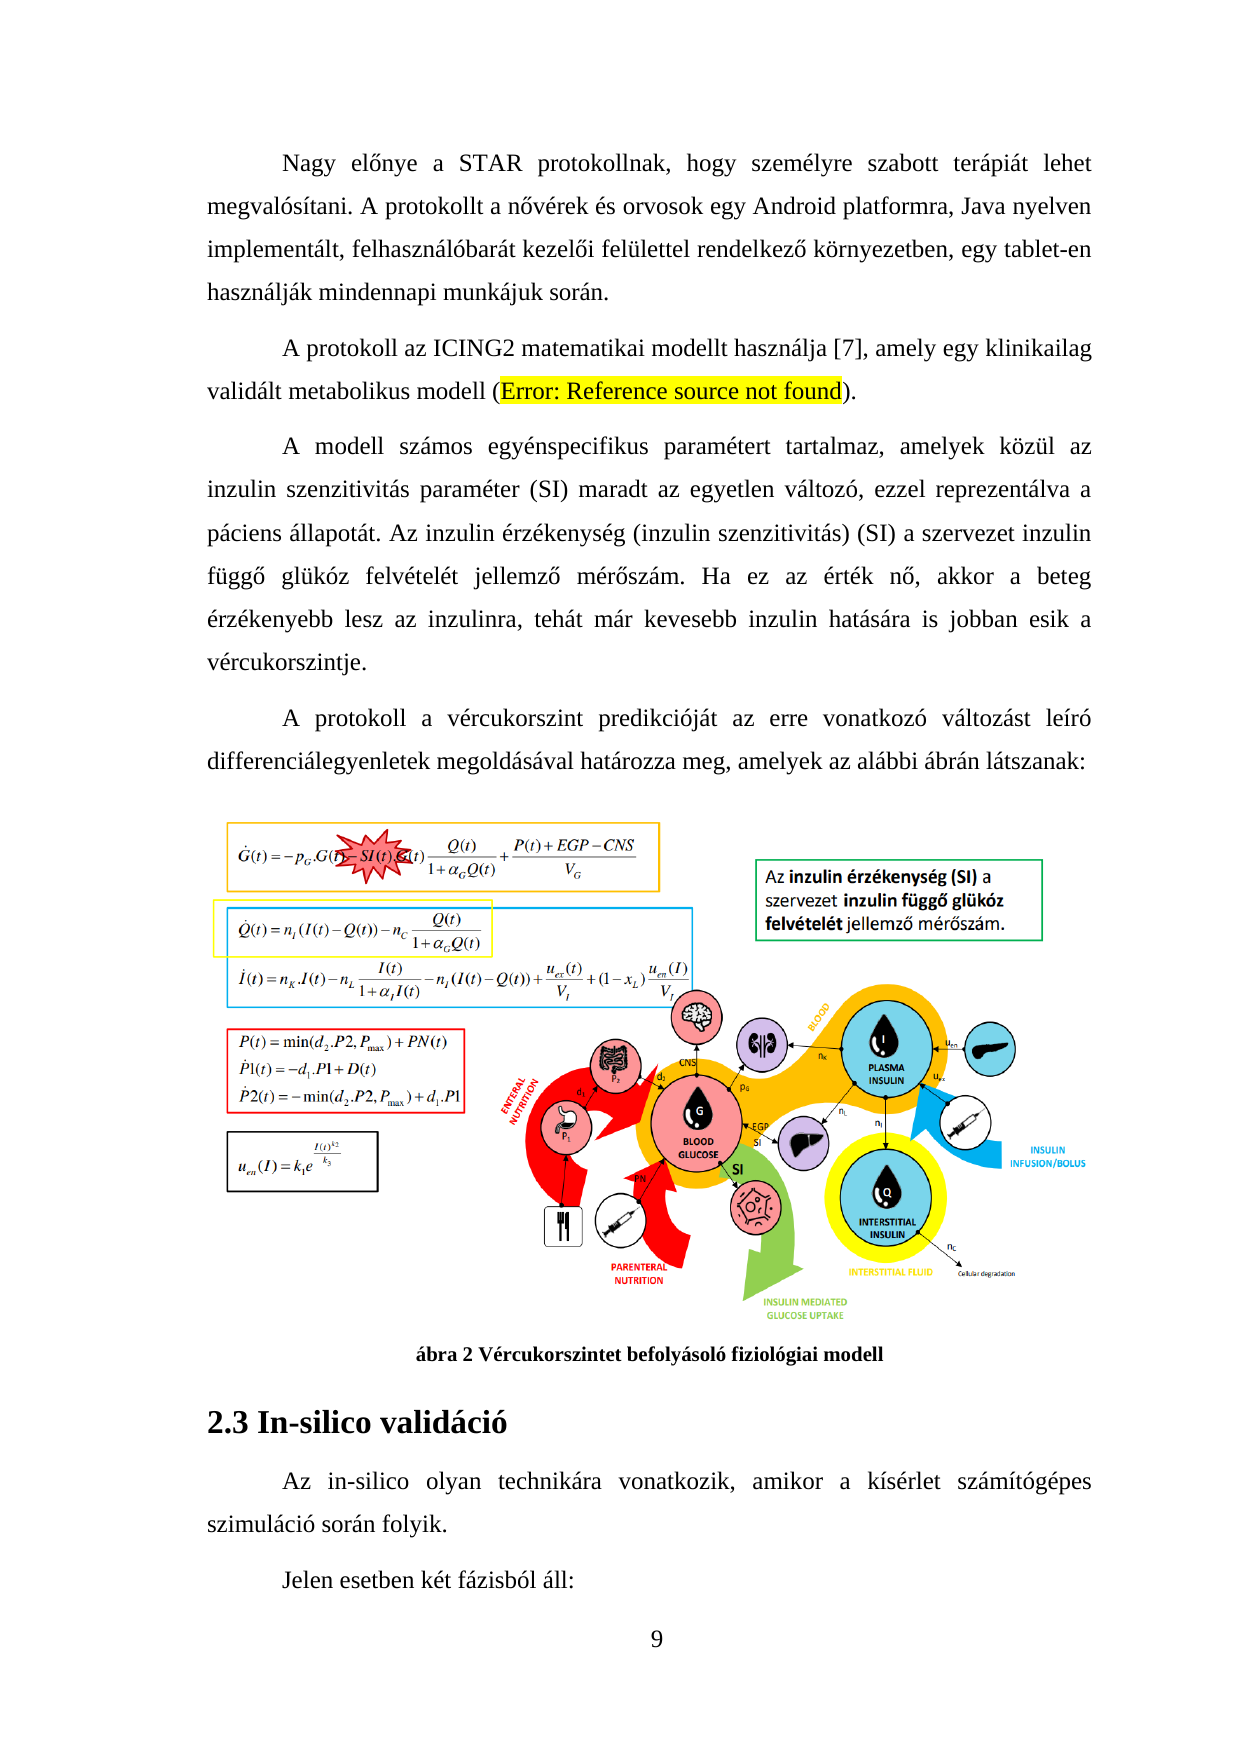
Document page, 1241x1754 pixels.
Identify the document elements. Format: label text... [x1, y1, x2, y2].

text Jelen esetben két fázisból áll: [207, 1565, 1092, 1594]
text Nagy előnye a STAR protokollnak, hogy személyre szabott terápiát lehet megvalósítani. A protokollt a nővérek és orvosok egy Android platformra, Java nyelven implementált, felhasználóbarát kezelői felülettel rendelkező környezetben, egy tablet-en használják mindennapi munkájuk során. [207, 148, 1092, 306]
text Az in-silico olyan technikára vonatkozik, amikor a kísérlet számítógépes szimuláció során folyik. [207, 1466, 1092, 1538]
text ábra Vércukorszintet befolyásoló fiziológiai modell [207, 1341, 1092, 1366]
subtitle In-silico validáció [207, 1402, 1092, 1441]
picture [206, 813, 1093, 1329]
text A protokoll a vércukorszint predikcióját az erre vonatkozó változást leíró differenciálegyenletek megoldásával határozza meg, amelyek az alábbi ábrán látszanak: [207, 703, 1092, 774]
text A modell számos egyénspecifikus paramétert tartalmaz, amelyek közül az inzulin szenzitivitás paraméter (SI) maradt az egyetlen változó, ezzel reprezentálva a páciens állapotát. Az inzulin érzékenység (inzulin szenzitivitás) (SI) a szervezet inzulin függő glükóz felvételét jellemző mérőszám. Ha ez az érték nő, akkor a beteg érzékenyebb lesz az inzulinra, tehát már kevesebb inzulin hatására is jobban esik a vércukorszintje. [207, 431, 1092, 676]
